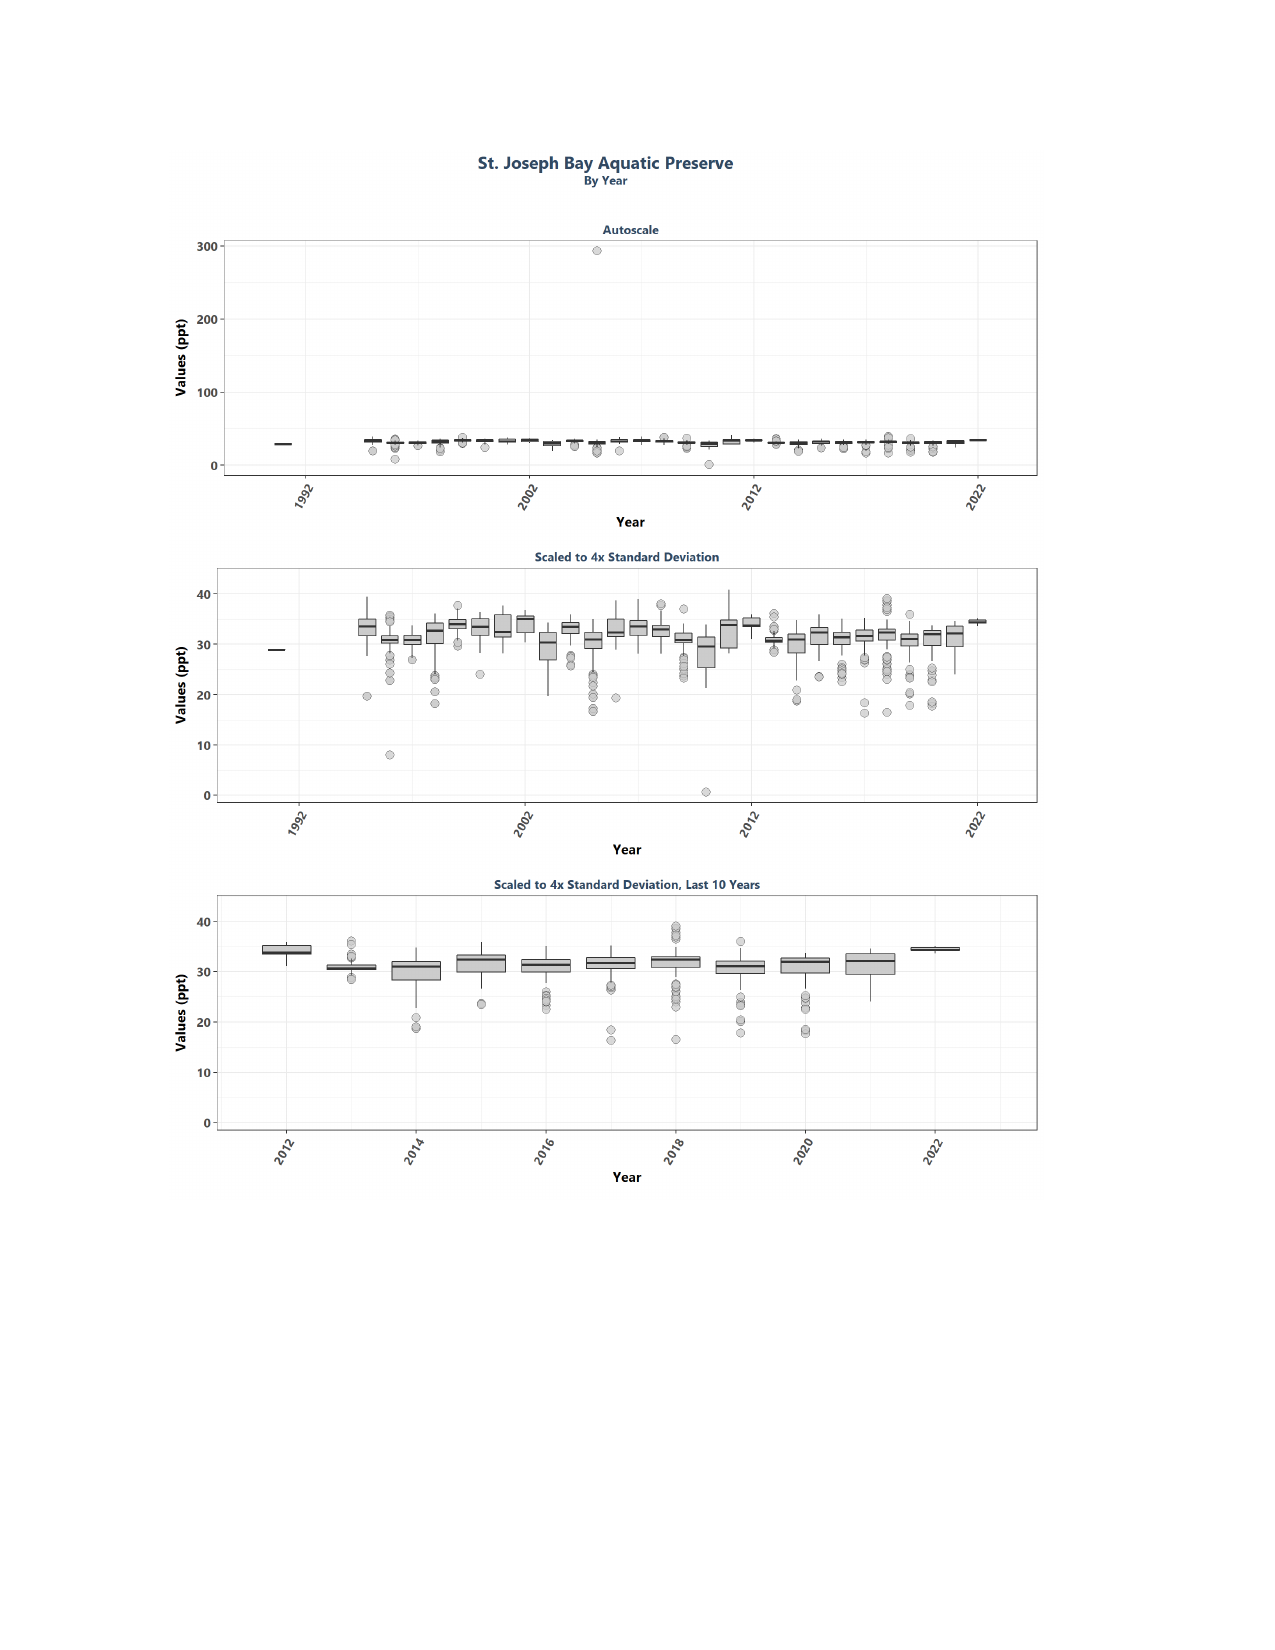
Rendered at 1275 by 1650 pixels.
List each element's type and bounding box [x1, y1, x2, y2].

picture [168, 150, 1044, 1200]
